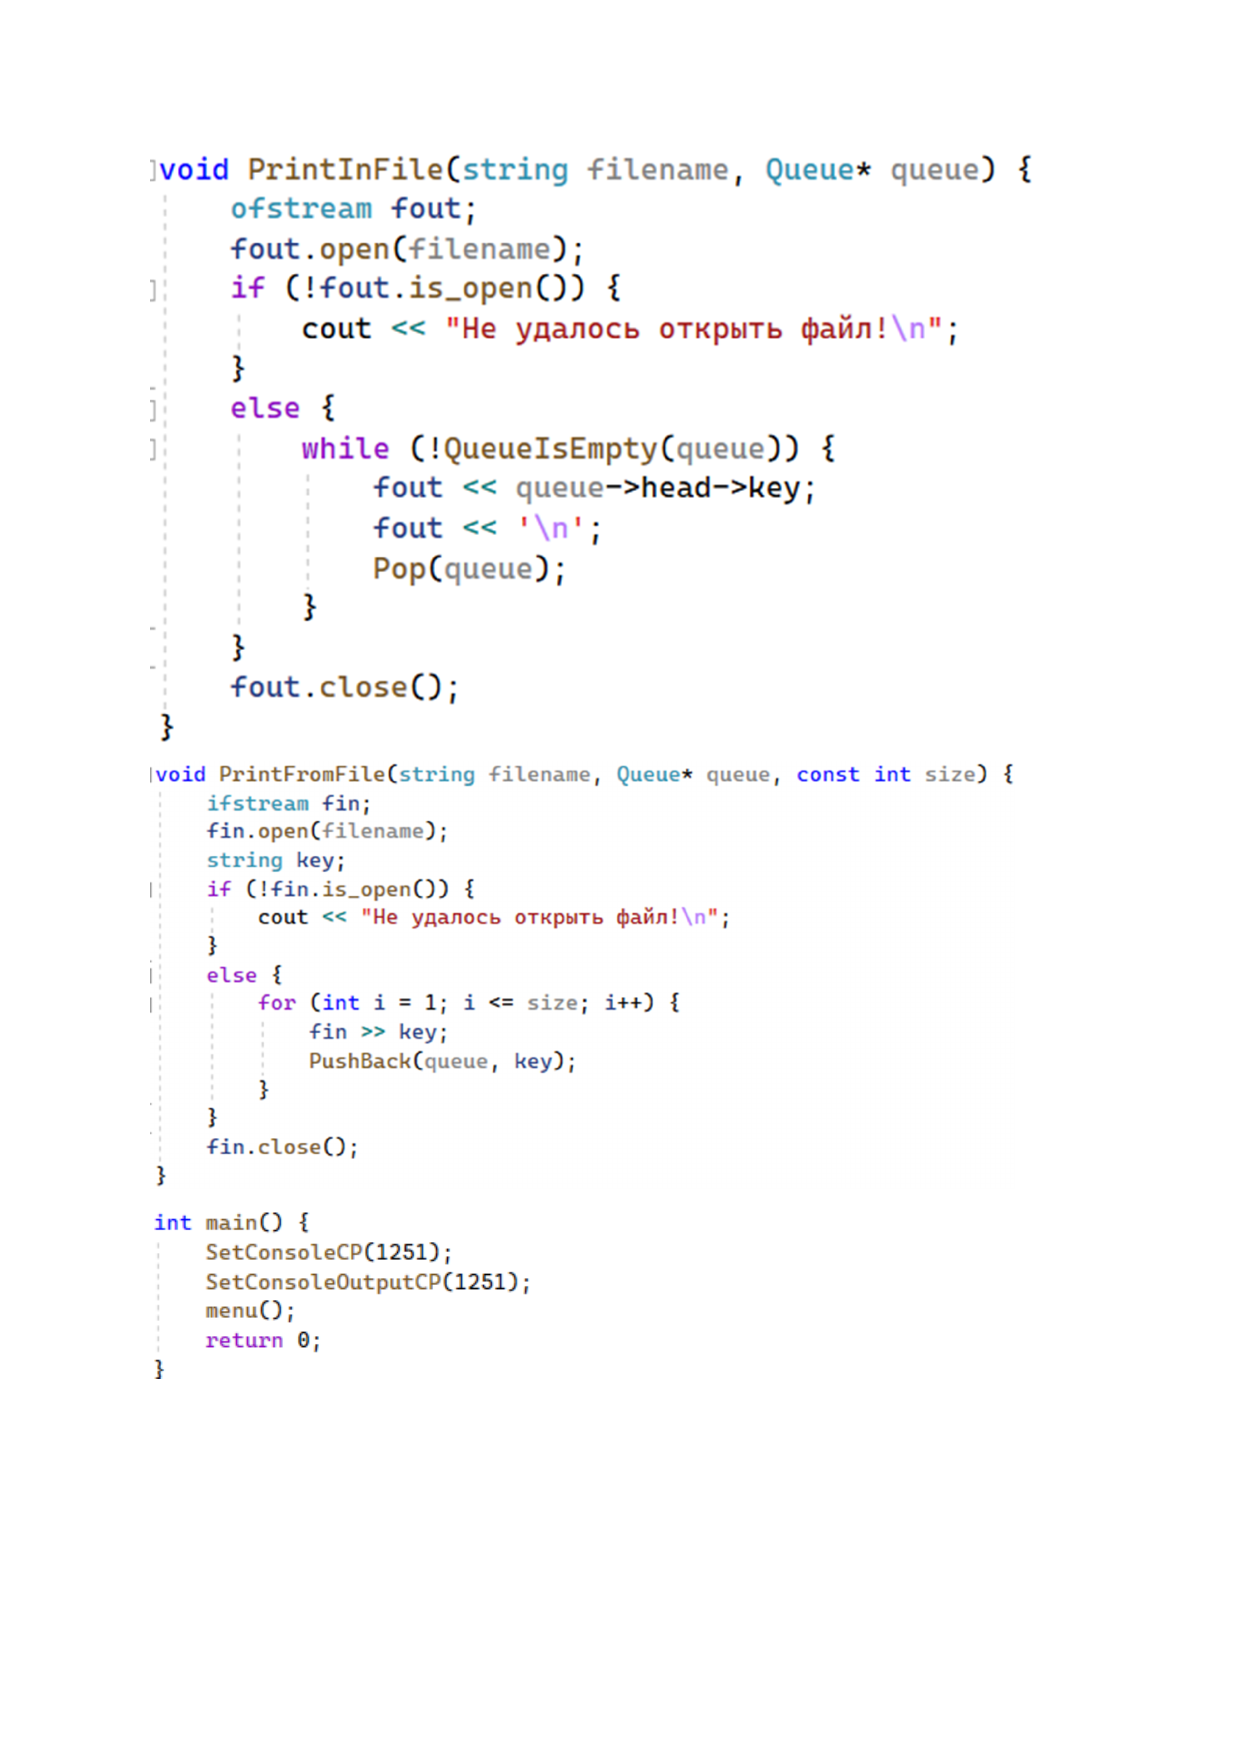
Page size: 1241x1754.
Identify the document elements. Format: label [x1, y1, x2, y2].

picture [150, 1205, 533, 1379]
picture [150, 150, 1037, 746]
picture [150, 761, 1015, 1189]
